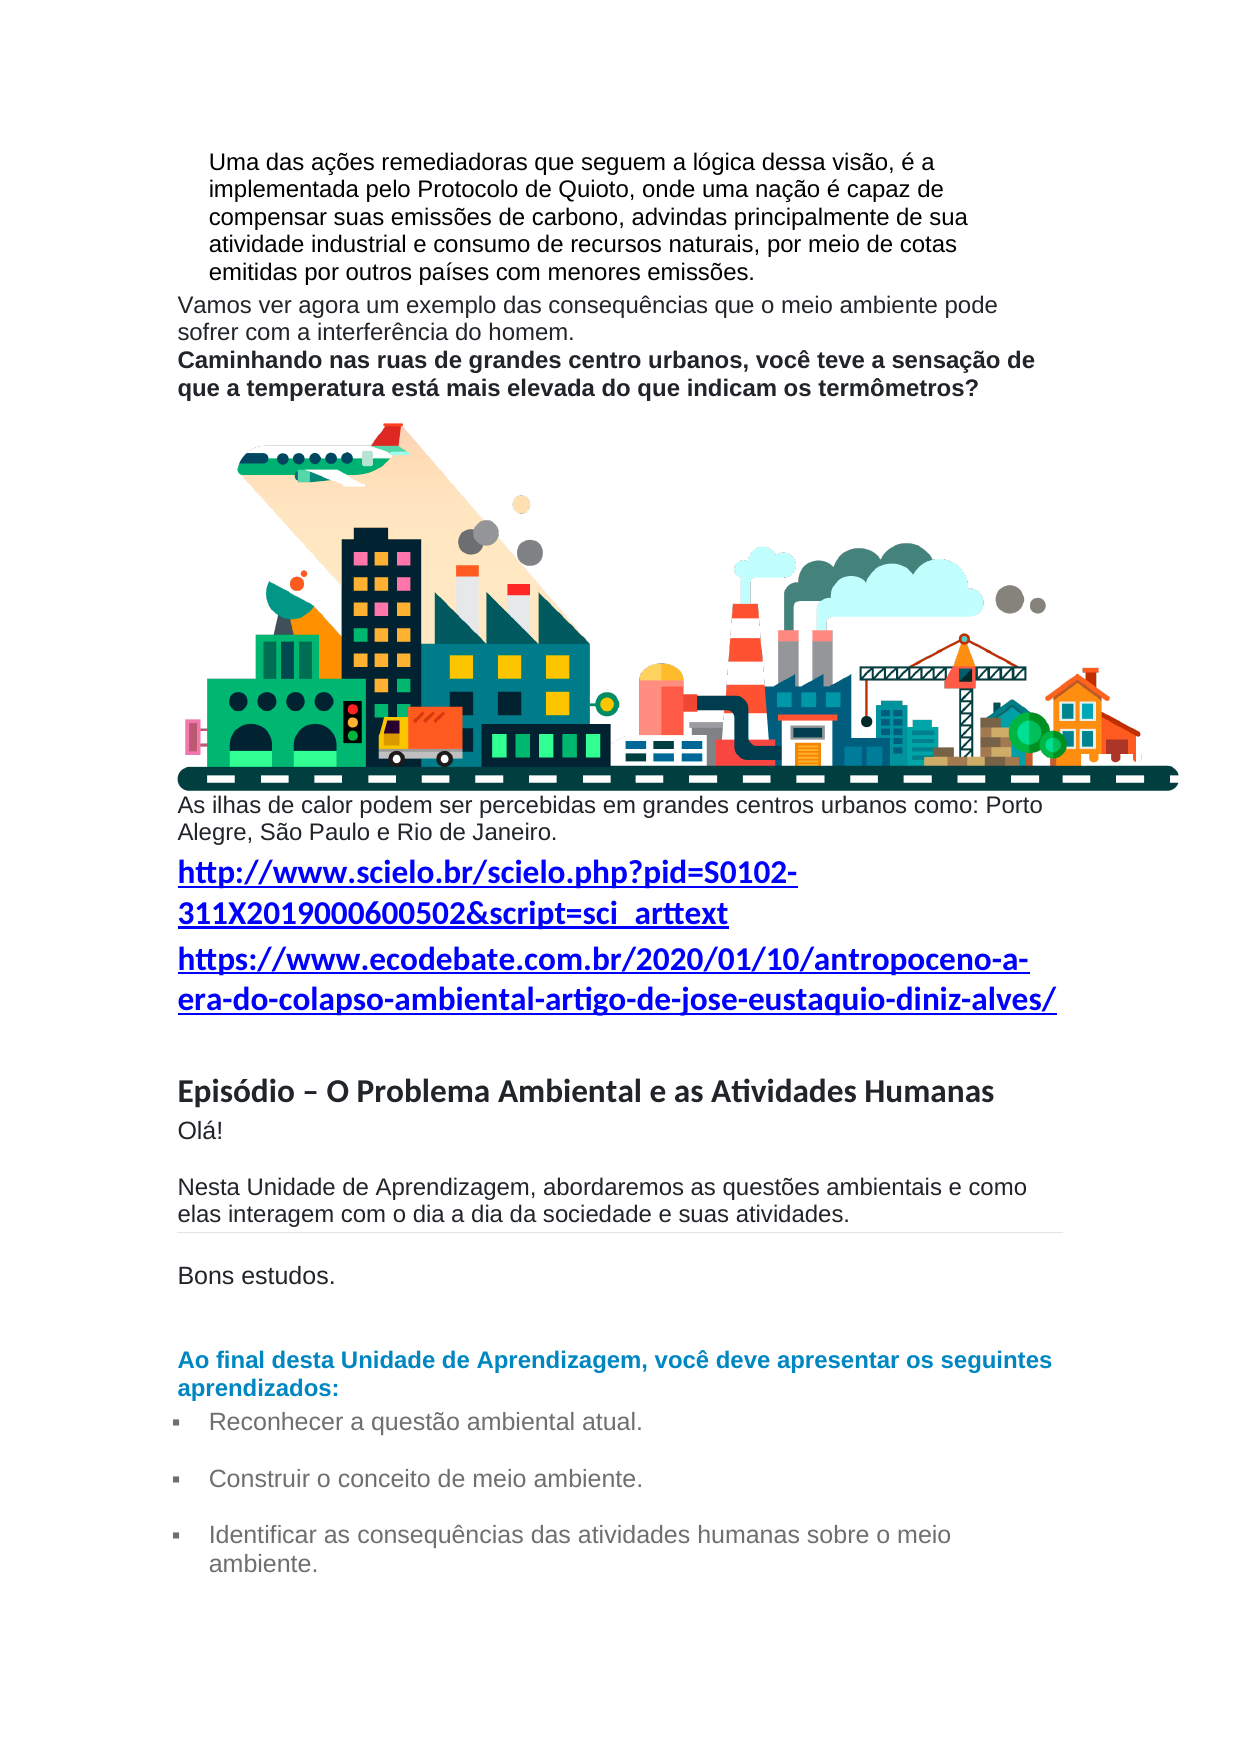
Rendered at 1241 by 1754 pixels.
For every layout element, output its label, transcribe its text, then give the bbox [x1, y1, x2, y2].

text Nesta Unidade de Aprendizagem, abordaremos as questões ambientais e como elas interagem com o dia a dia da sociedade e suas atividades. [177, 1172, 1063, 1228]
text Episódio – O Problema Ambiental e as Atividades Humanas [177, 1070, 1063, 1111]
text As ilhas de calor podem ser percebidas em grandes centros urbanos como: Porto Alegre, São Paulo e Rio de Janeiro. [177, 791, 1063, 846]
text Bons estudos. [177, 1261, 1063, 1346]
text Vamos ver agora um exemplo das consequências que o meio ambiente pode sofrer com a interferência do homem. Caminhando nas ruas de grandes centro urbanos, você teve a sensação de que a temperatura está mais elevada do que indicam os termômetros? [177, 291, 1063, 401]
list Reconhecer a questão ambiental atual. [171, 1407, 1063, 1435]
picture [177, 406, 1179, 791]
list Construir o conceito de meio ambiente. [171, 1463, 1063, 1492]
text https://www.ecodebate.com.br/2020/01/10/antropoceno-a-era-do-colapso-ambiental-artigo-de-jose-eustaquio-diniz-alves/ [177, 937, 1063, 1019]
text Uma das ações remediadoras que seguem a lógica dessa visão, é a implementada pelo Protocolo de Quioto, onde uma nação é capaz de compensar suas emissões de carbono, advindas principalmente de sua atividade industrial e consumo de recursos naturais, por meio de cotas emitidas por outros países com menores emissões. [208, 148, 1032, 286]
text http://www.scielo.br/scielo.php?pid=S0102-311X2019000600502&script=sci_arttext [177, 851, 1063, 932]
text Ao final desta Unidade de Aprendizagem, você deve apresentar os seguintes aprendizados: [177, 1346, 1063, 1402]
list Identificar as consequências das atividades humanas sobre o meio ambiente. [171, 1520, 1063, 1578]
text Olá! [177, 1116, 1063, 1172]
